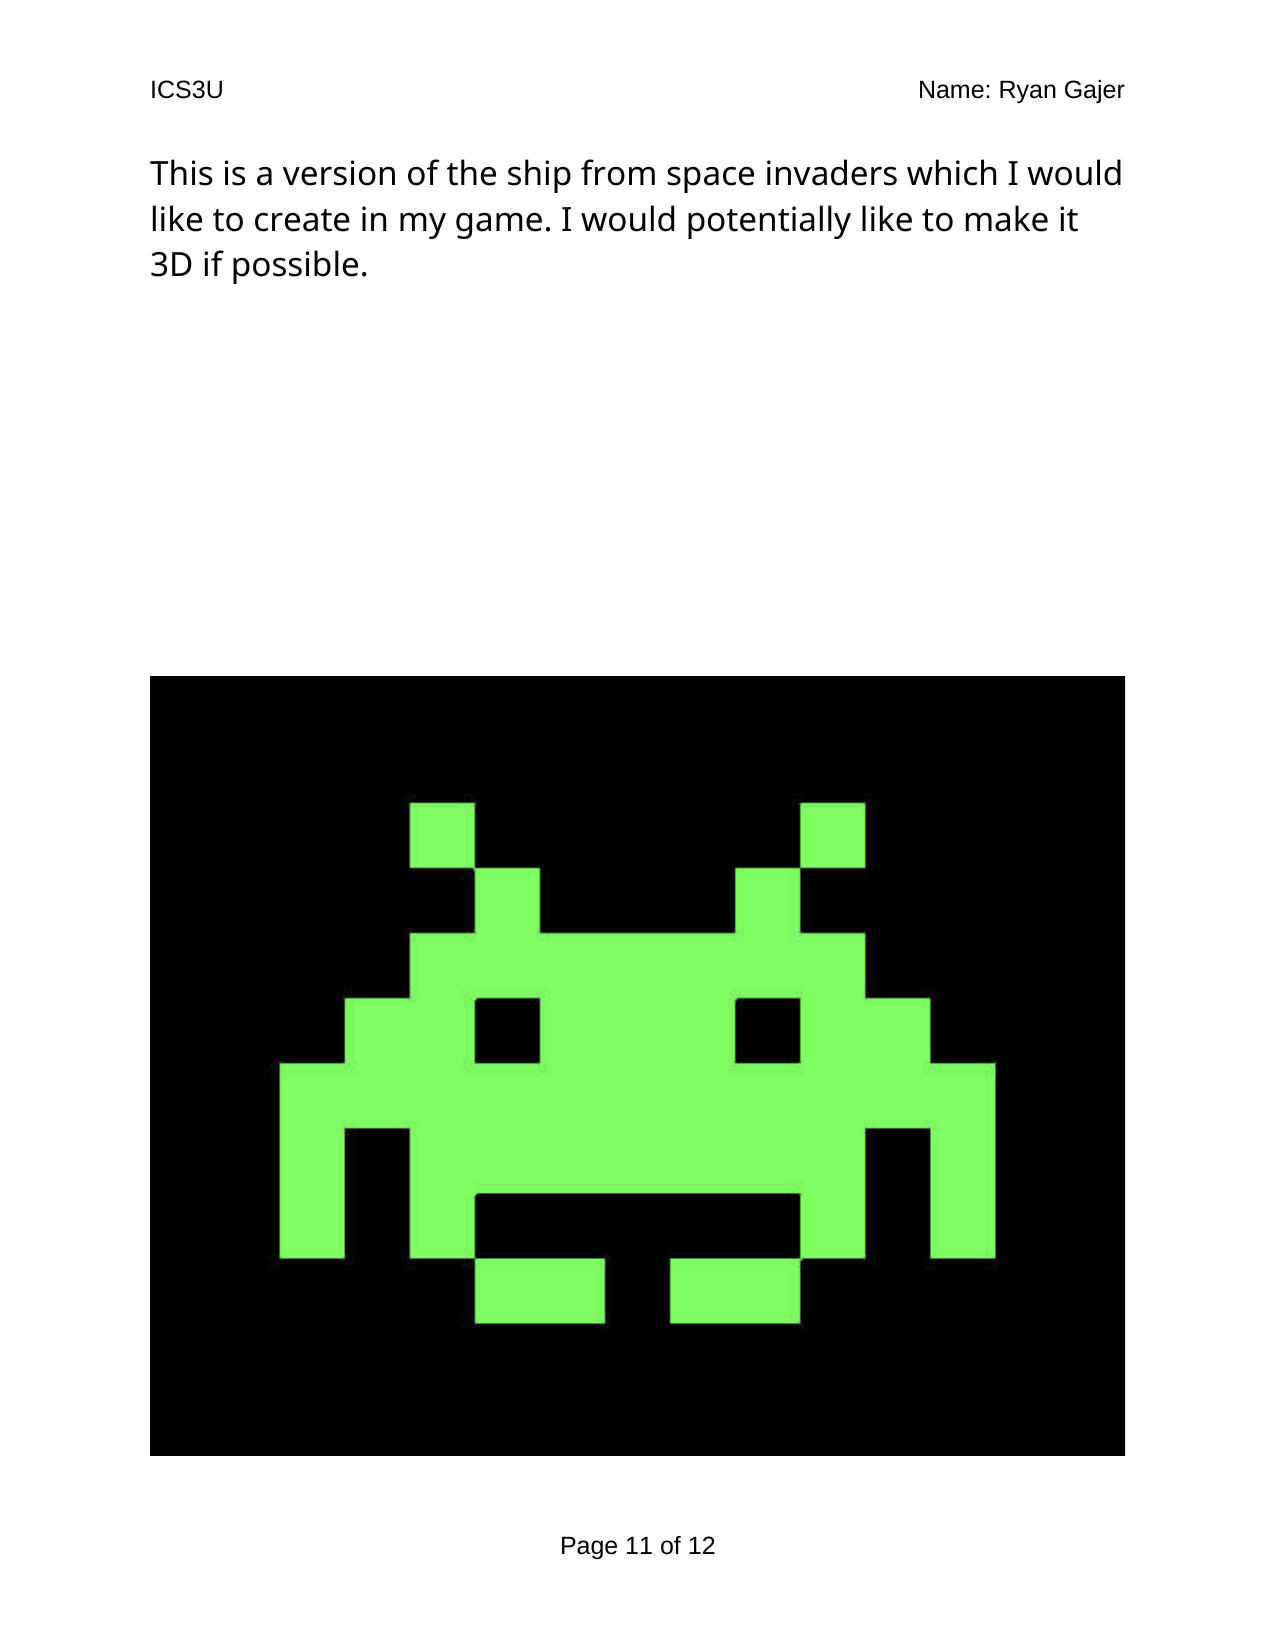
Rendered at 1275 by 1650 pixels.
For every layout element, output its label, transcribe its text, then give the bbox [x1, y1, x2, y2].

picture [150, 676, 1125, 1456]
text This is a version of the ship from space invaders which I would like to create in my game. I would potentially like to make it 3D if possible. [150, 150, 1125, 286]
